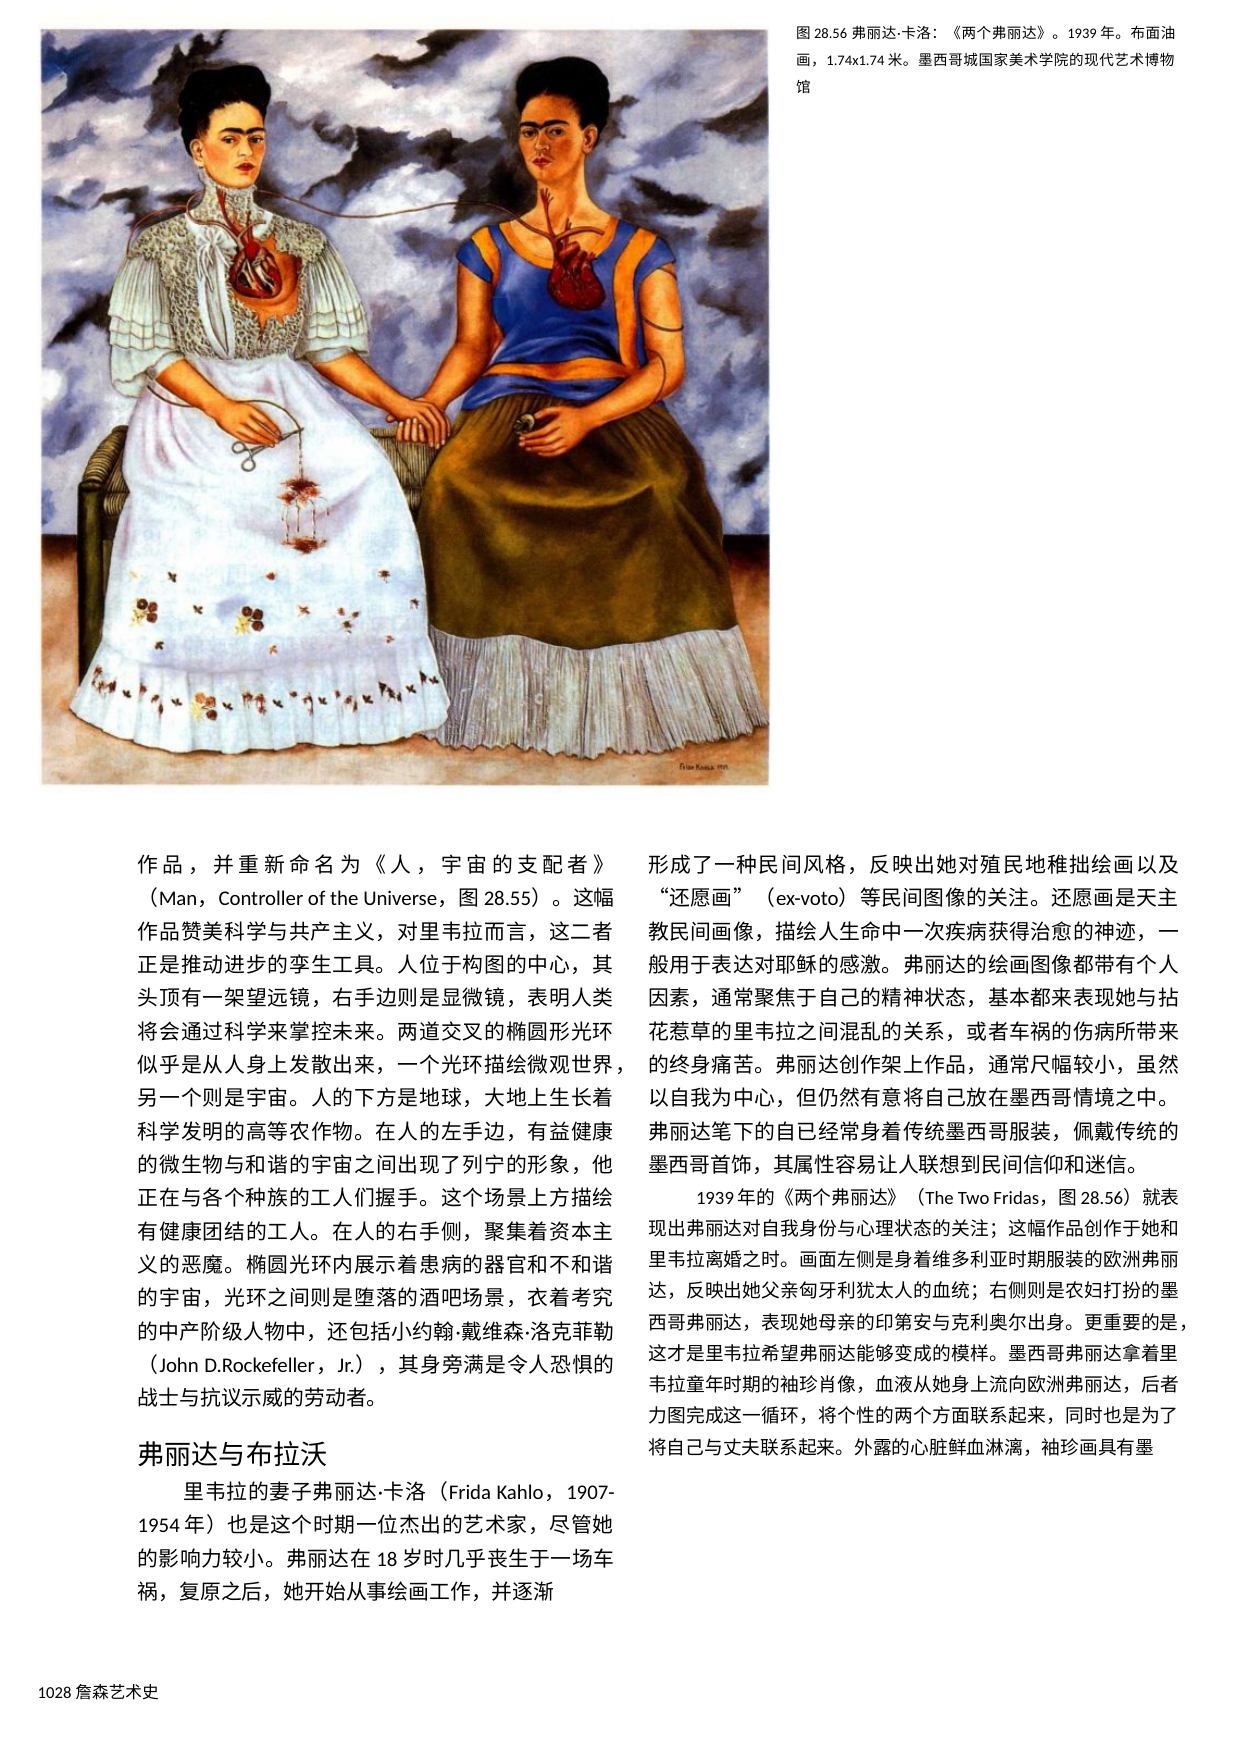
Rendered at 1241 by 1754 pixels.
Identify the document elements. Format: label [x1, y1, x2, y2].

picture [37, 14, 771, 794]
